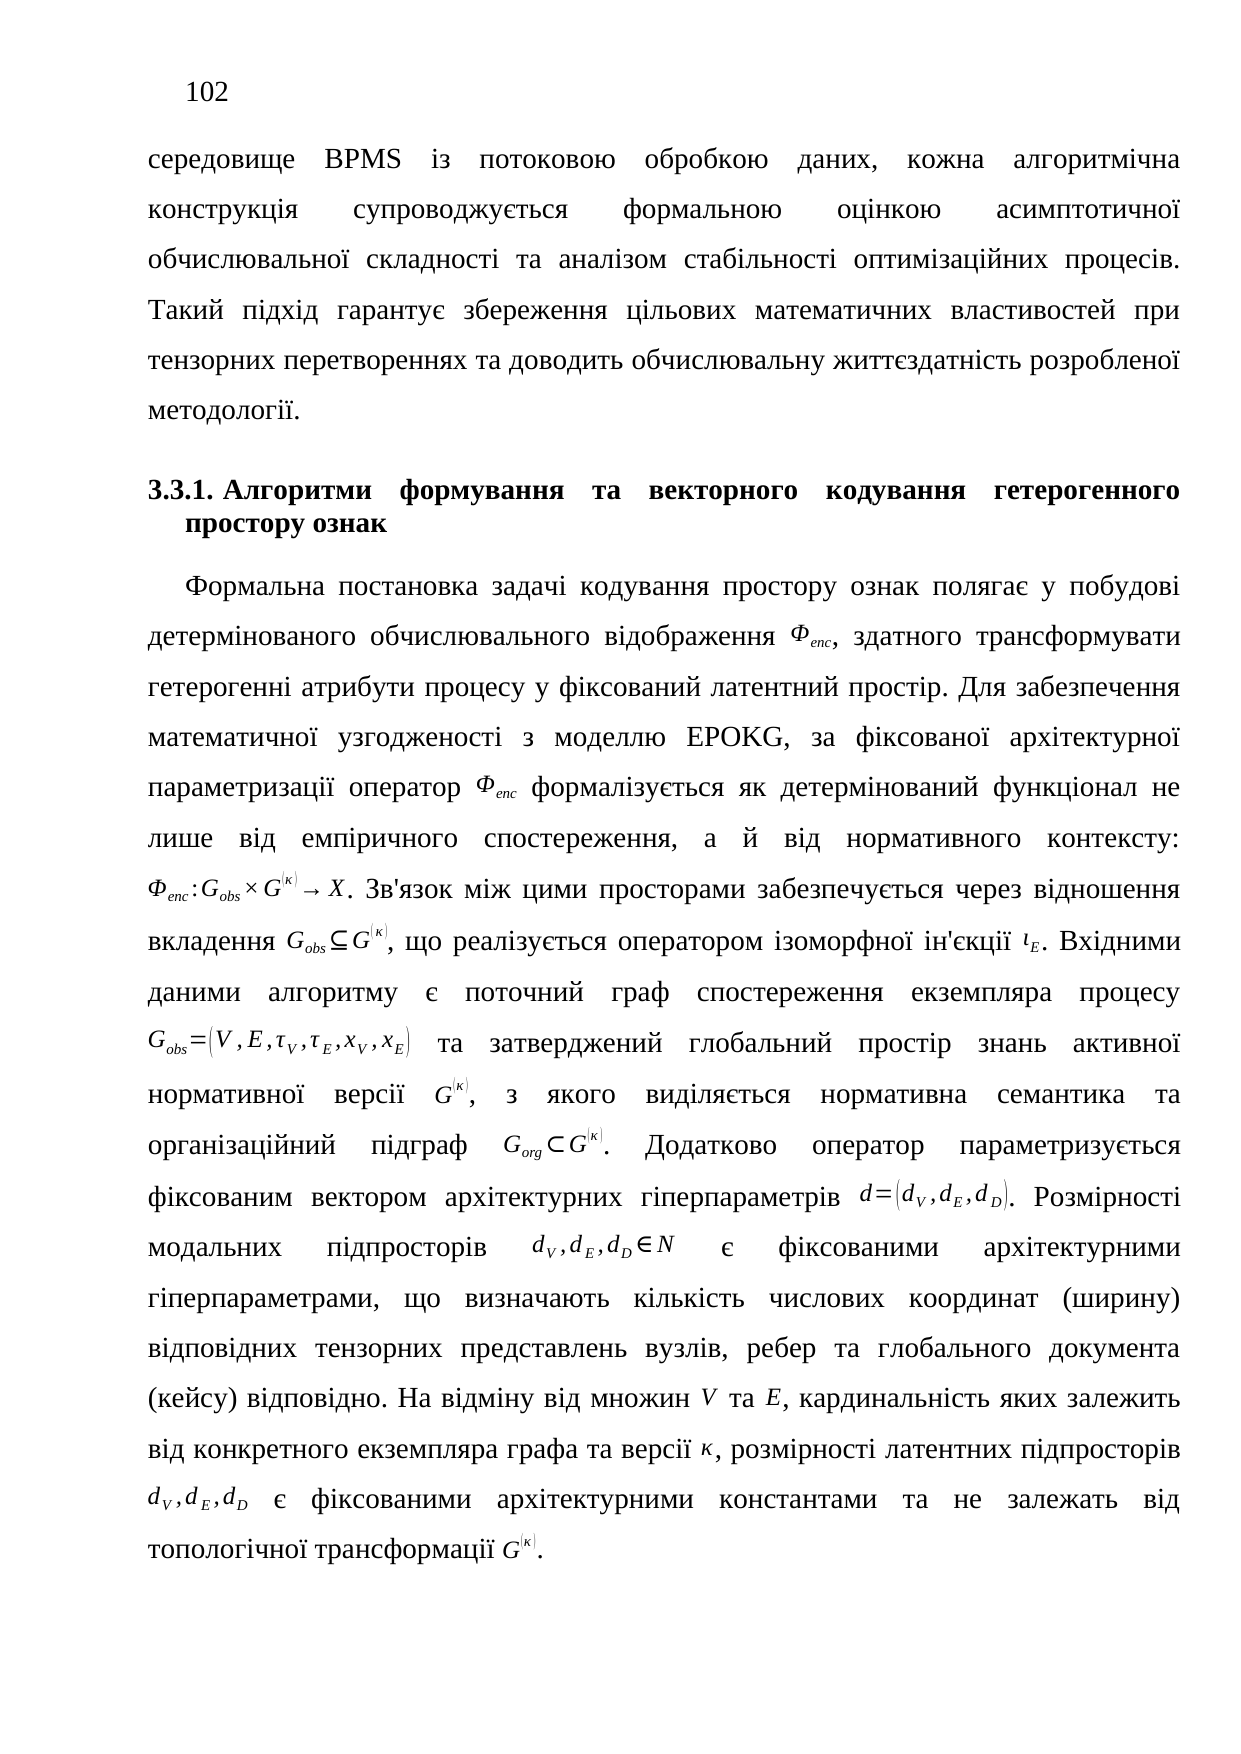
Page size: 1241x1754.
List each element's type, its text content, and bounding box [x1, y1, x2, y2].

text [148, 141, 1181, 426]
text Формальна постановка задачі кодування простору ознак полягає у побудові детермінованого обчислювального відображення , здатного трансформувати гетерогенні атрибути процесу у фіксований латентний простір. Для забезпечення математичної узгодженості з моделлю EPOKG, за фіксованої архітектурної параметризації оператор формалізується як детермінований функціонал не лише від емпіричного спостереження, а й від нормативного контексту: . Зв'язок між цими просторами забезпечується через відношення вкладення , що реалізується оператором ізоморфної ін'єкції . Вхідними даними алгоритму є поточний граф спостереження екземпляра процесу та затверджений глобальний простір знань активної нормативної версії , з якого виділяється нормативна семантика та організаційний підграф . Додатково оператор параметризується фіксованим вектором архітектурних гіперпараметрів . Розмірності модальних підпросторів є фіксованими архітектурними гіперпараметрами, що визначають кількість числових координат (ширину) відповідних тензорних представлень вузлів, ребер та глобального документа (кейсу) відповідно. На відміну від множин та , кардинальність яких залежить від конкретного екземпляра графа та версії , розмірності латентних підпросторів є фіксованими архітектурними константами та не залежать від топологічної трансформації . [148, 568, 1181, 1565]
subtitle Алгоритми формування та векторного кодування гетерогенного простору ознак [148, 472, 1181, 539]
